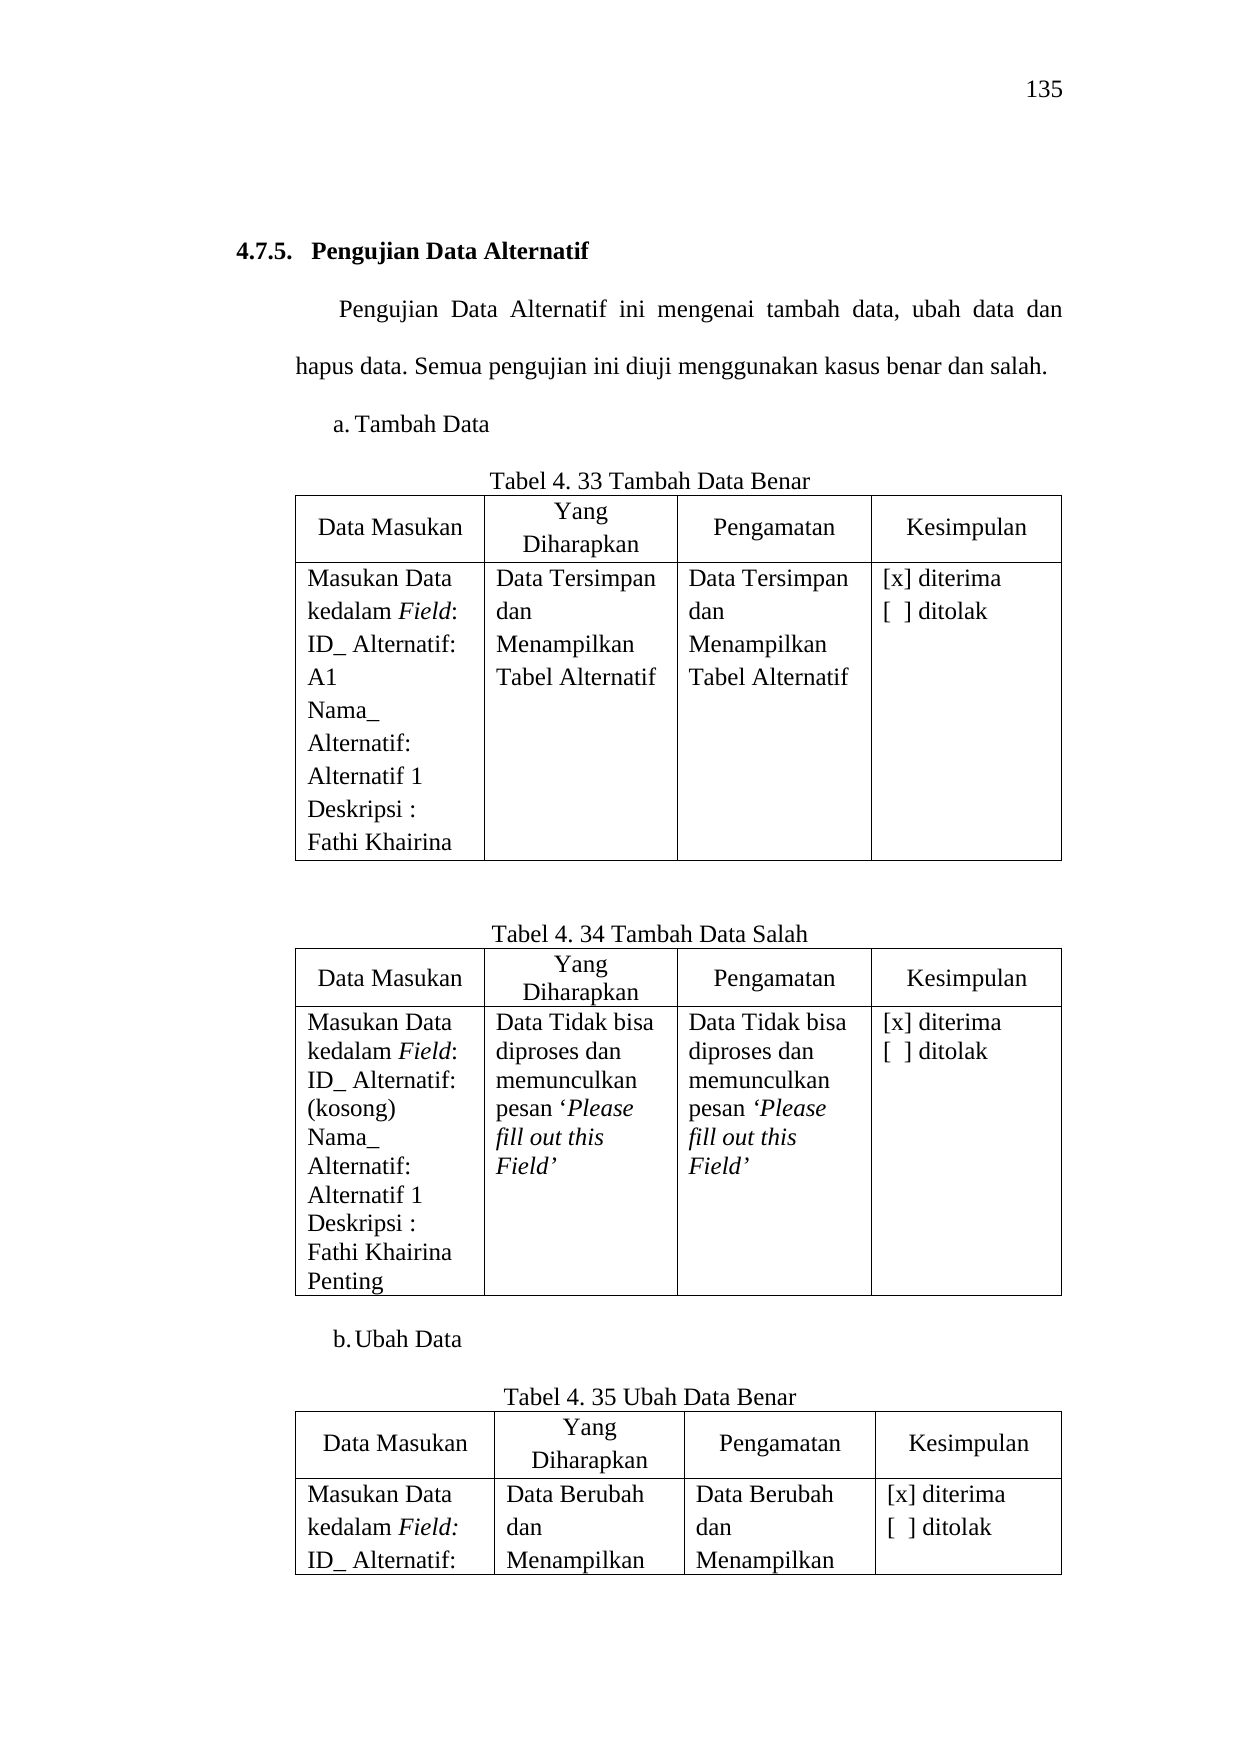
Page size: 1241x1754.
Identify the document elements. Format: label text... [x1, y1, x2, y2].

table_cell Masukan Data kedalam Field: ID_ Alternatif: (kosong) Nama_ Alternatif: Alternatif 1 Deskripsi : Fathi Khairina Penting [296, 1007, 484, 1295]
table_header Data Masukan [296, 496, 484, 562]
table_cell Data Tidak bisa diproses dan memunculkan pesan ‘Please fill out this Field’ [485, 1007, 677, 1295]
table_header Data Masukan [296, 949, 484, 1006]
text Tabel 4. 35 Ubah Data Benar [236, 1382, 1063, 1411]
table_header Kesimpulan [872, 496, 1061, 562]
table_cell Data Tersimpan dan Menampilkan Tabel Alternatif [485, 563, 677, 860]
text Tabel 4. 33 Tambah Data Benar [236, 466, 1063, 495]
table_header Pengamatan [685, 1412, 875, 1478]
table_cell Masukan Data kedalam Field: ID_ Alternatif: A1 Nama_ Alternatif: Alternatif 1 Deskripsi : Fathi Khairina [296, 563, 484, 860]
table_header Pengamatan [678, 949, 871, 1006]
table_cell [495, 1479, 684, 1574]
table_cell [876, 1479, 1061, 1574]
table_header Kesimpulan [872, 949, 1061, 1006]
table_header Kesimpulan [876, 1412, 1061, 1478]
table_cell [685, 1479, 875, 1574]
list Ubah Data [333, 1324, 1063, 1353]
table_header Yang Diharapkan [495, 1412, 684, 1478]
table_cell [296, 1479, 494, 1574]
table_cell Data Tersimpan dan Menampilkan Tabel Alternatif [678, 563, 871, 860]
table_cell [x] diterima [ ] ditolak [872, 563, 1061, 860]
table_header Data Masukan [296, 1412, 494, 1478]
table_cell Data Tidak bisa diproses dan memunculkan pesan ‘Please fill out this Field’ [678, 1007, 871, 1295]
subtitle Pengujian Data Alternatif [236, 236, 1063, 265]
table_header Yang Diharapkan [485, 949, 677, 1006]
text Tabel 4. 34 Tambah Data Salah [236, 919, 1063, 948]
list Tambah Data [333, 409, 1063, 437]
table_header Pengamatan [678, 496, 871, 562]
table_cell [x] diterima [ ] ditolak [872, 1007, 1061, 1295]
list Pengujian Data Alternatif ini mengenai tambah data, ubah data dan hapus data. Semua pengujian ini diuji menggunakan kasus benar dan salah. [295, 294, 1063, 380]
table_header Yang Diharapkan [485, 496, 677, 562]
